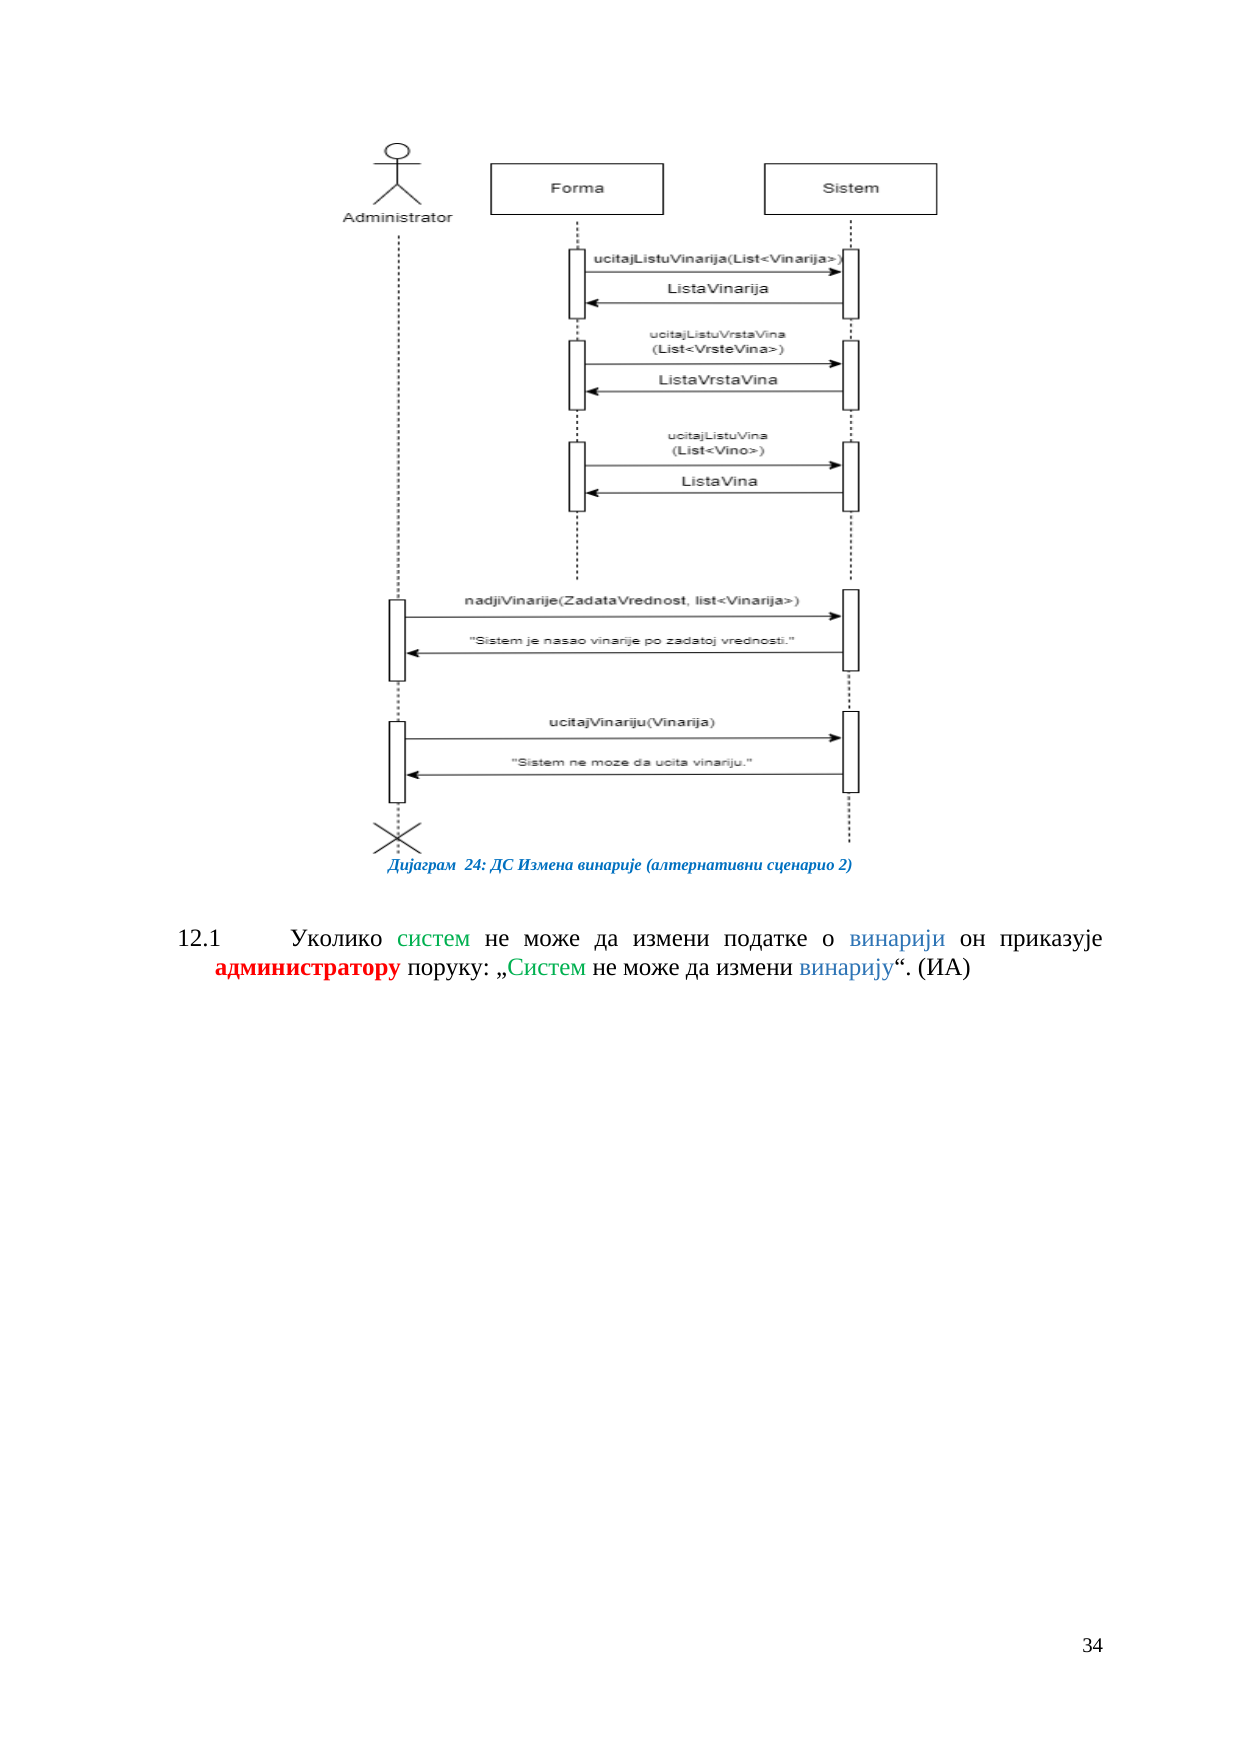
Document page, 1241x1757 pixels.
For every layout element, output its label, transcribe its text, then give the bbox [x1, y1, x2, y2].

picture [342, 143, 938, 855]
text Дијаграм 24: ДС Измена винарије (алтернативни сценарио 2) [139, 855, 1103, 874]
list Уколико систем не може да измени податке о винарији он приказује администратору поруку: „Систем не може да измени винарију“. (ИА) [177, 923, 1103, 981]
